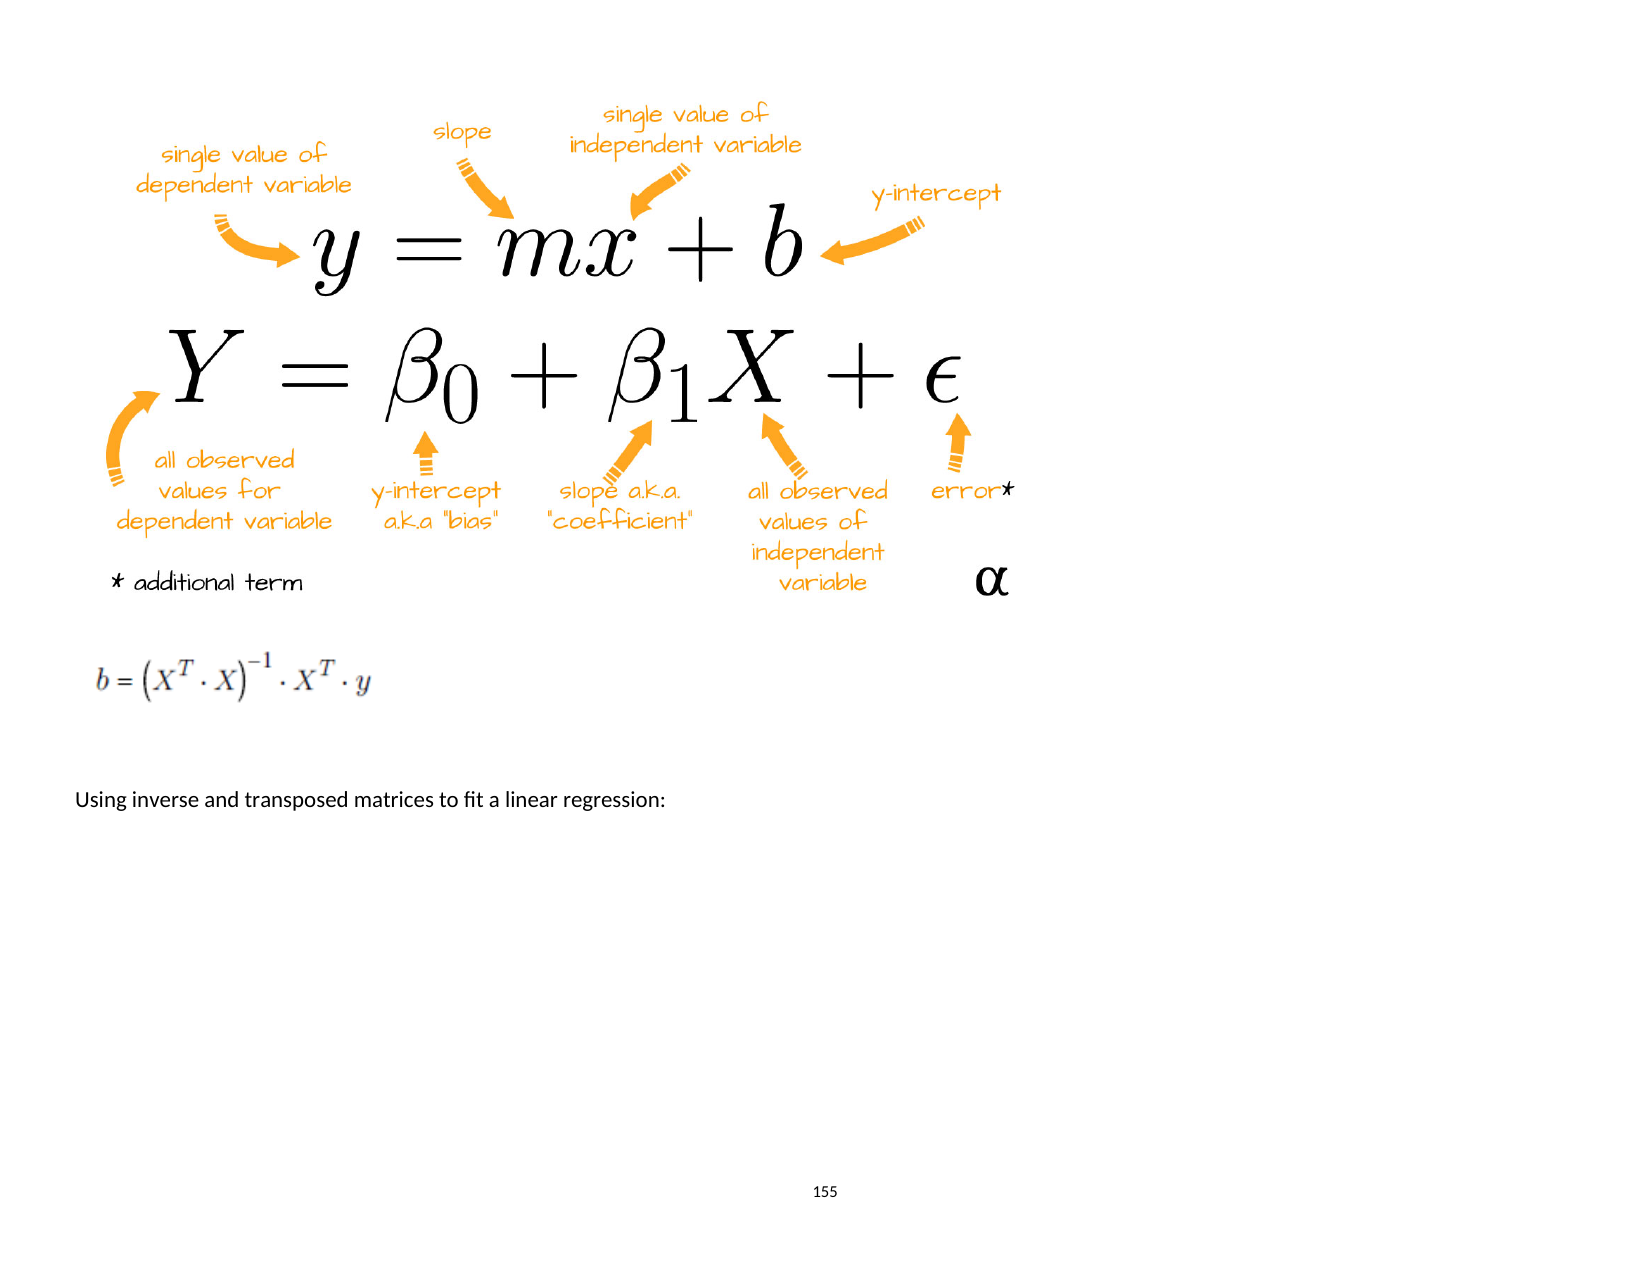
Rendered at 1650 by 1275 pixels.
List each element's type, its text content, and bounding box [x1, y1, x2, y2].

picture [75, 75, 1036, 615]
text Using inverse and transposed matrices to fit a linear regression: [75, 785, 1575, 813]
picture [75, 633, 397, 720]
